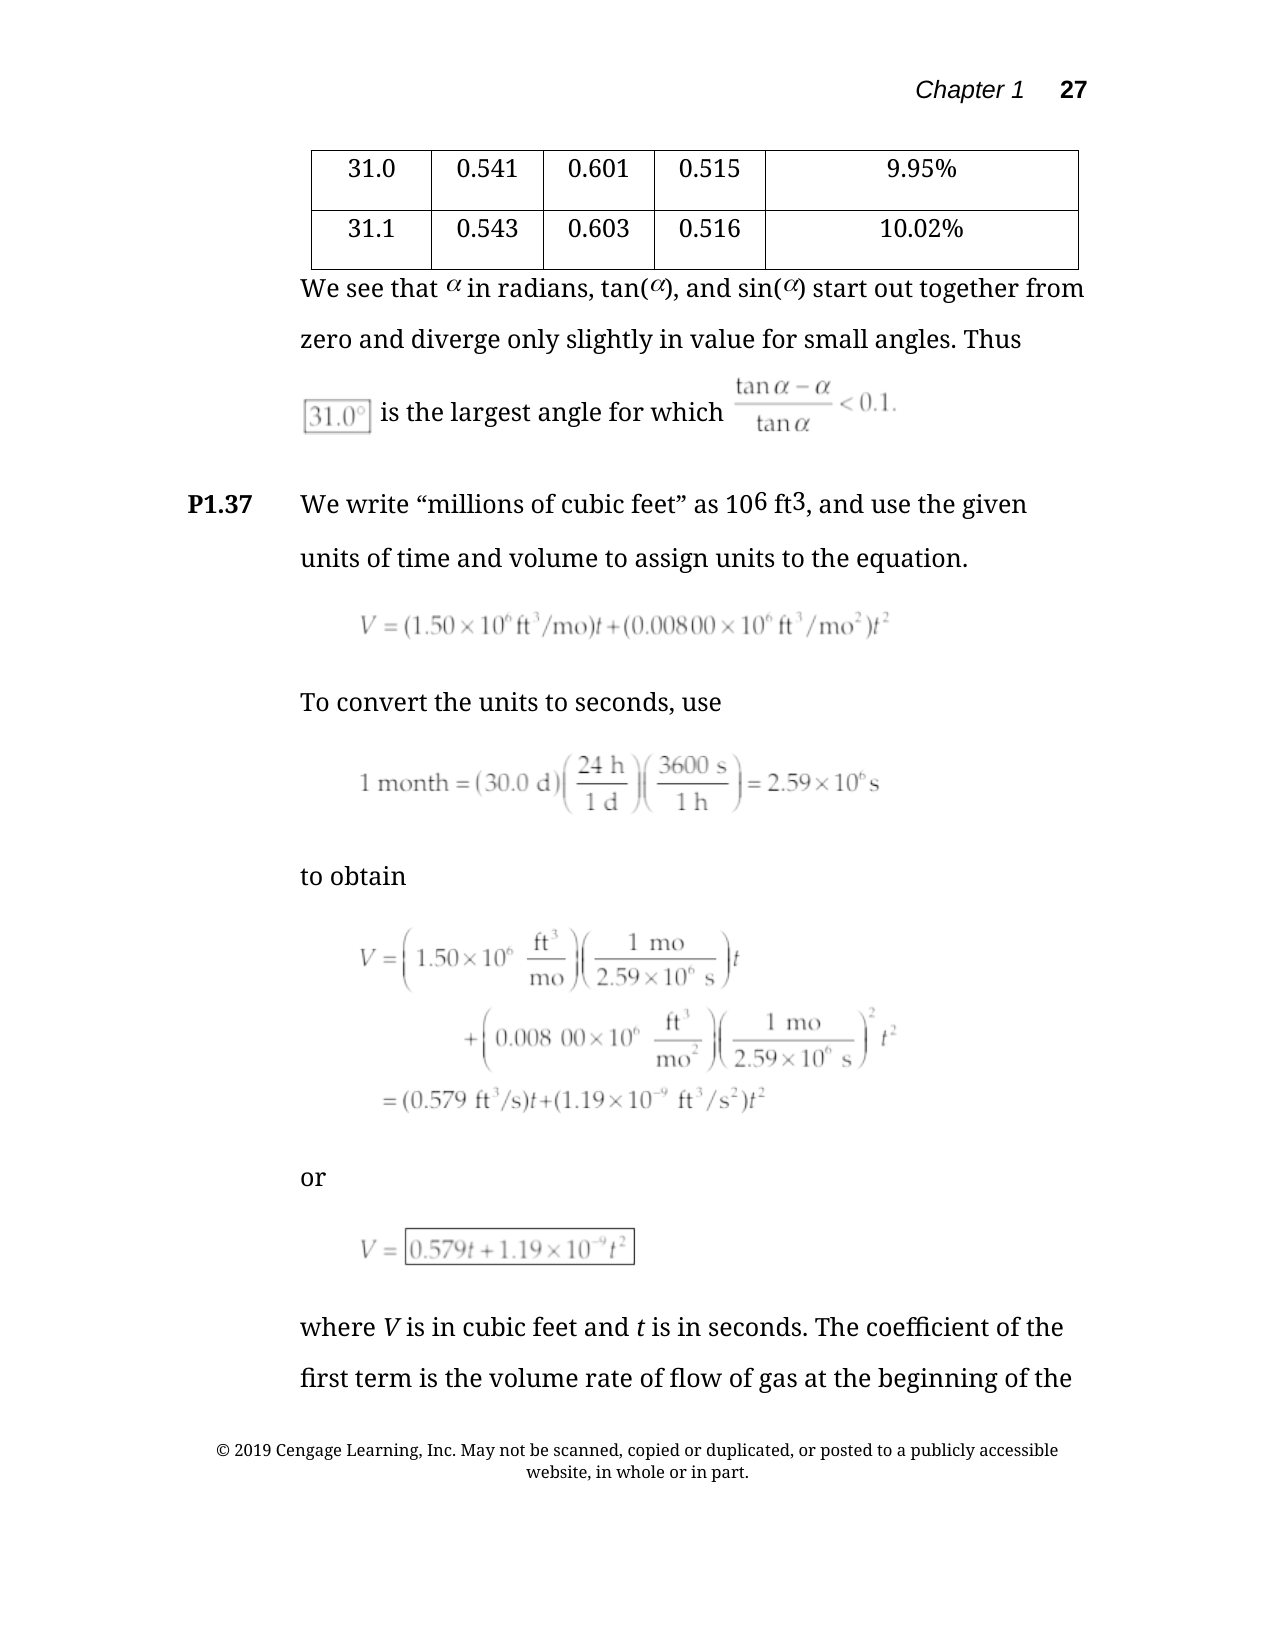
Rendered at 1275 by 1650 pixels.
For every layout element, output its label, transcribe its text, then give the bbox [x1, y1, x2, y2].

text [187, 1310, 1087, 1395]
table_cell 9.95% [766, 151, 1078, 209]
table_cell 0.515 [655, 151, 765, 209]
table_cell 31.0 [312, 151, 431, 209]
text to obtain [187, 859, 1087, 893]
text or [187, 1159, 1087, 1194]
table_cell 0.543 [432, 211, 543, 269]
text To convert the units to seconds, use [187, 685, 1087, 719]
text P1.37 We write “millions of cubic feet” as 106 ft3, and use the given units of time and volume to assign units to the equation. [187, 484, 1087, 574]
table_cell 0.541 [432, 151, 543, 209]
table_cell 31.1 [312, 211, 431, 269]
text We see that in radians, tan(), and sin() start out together from zero and diverge only slightly in value for small angles. Thus is the largest angle for which [187, 270, 1087, 454]
table_cell 0.516 [655, 211, 765, 269]
table_cell 0.603 [544, 211, 654, 269]
table_cell 0.601 [544, 151, 654, 209]
table_cell 10.02% [766, 211, 1078, 269]
